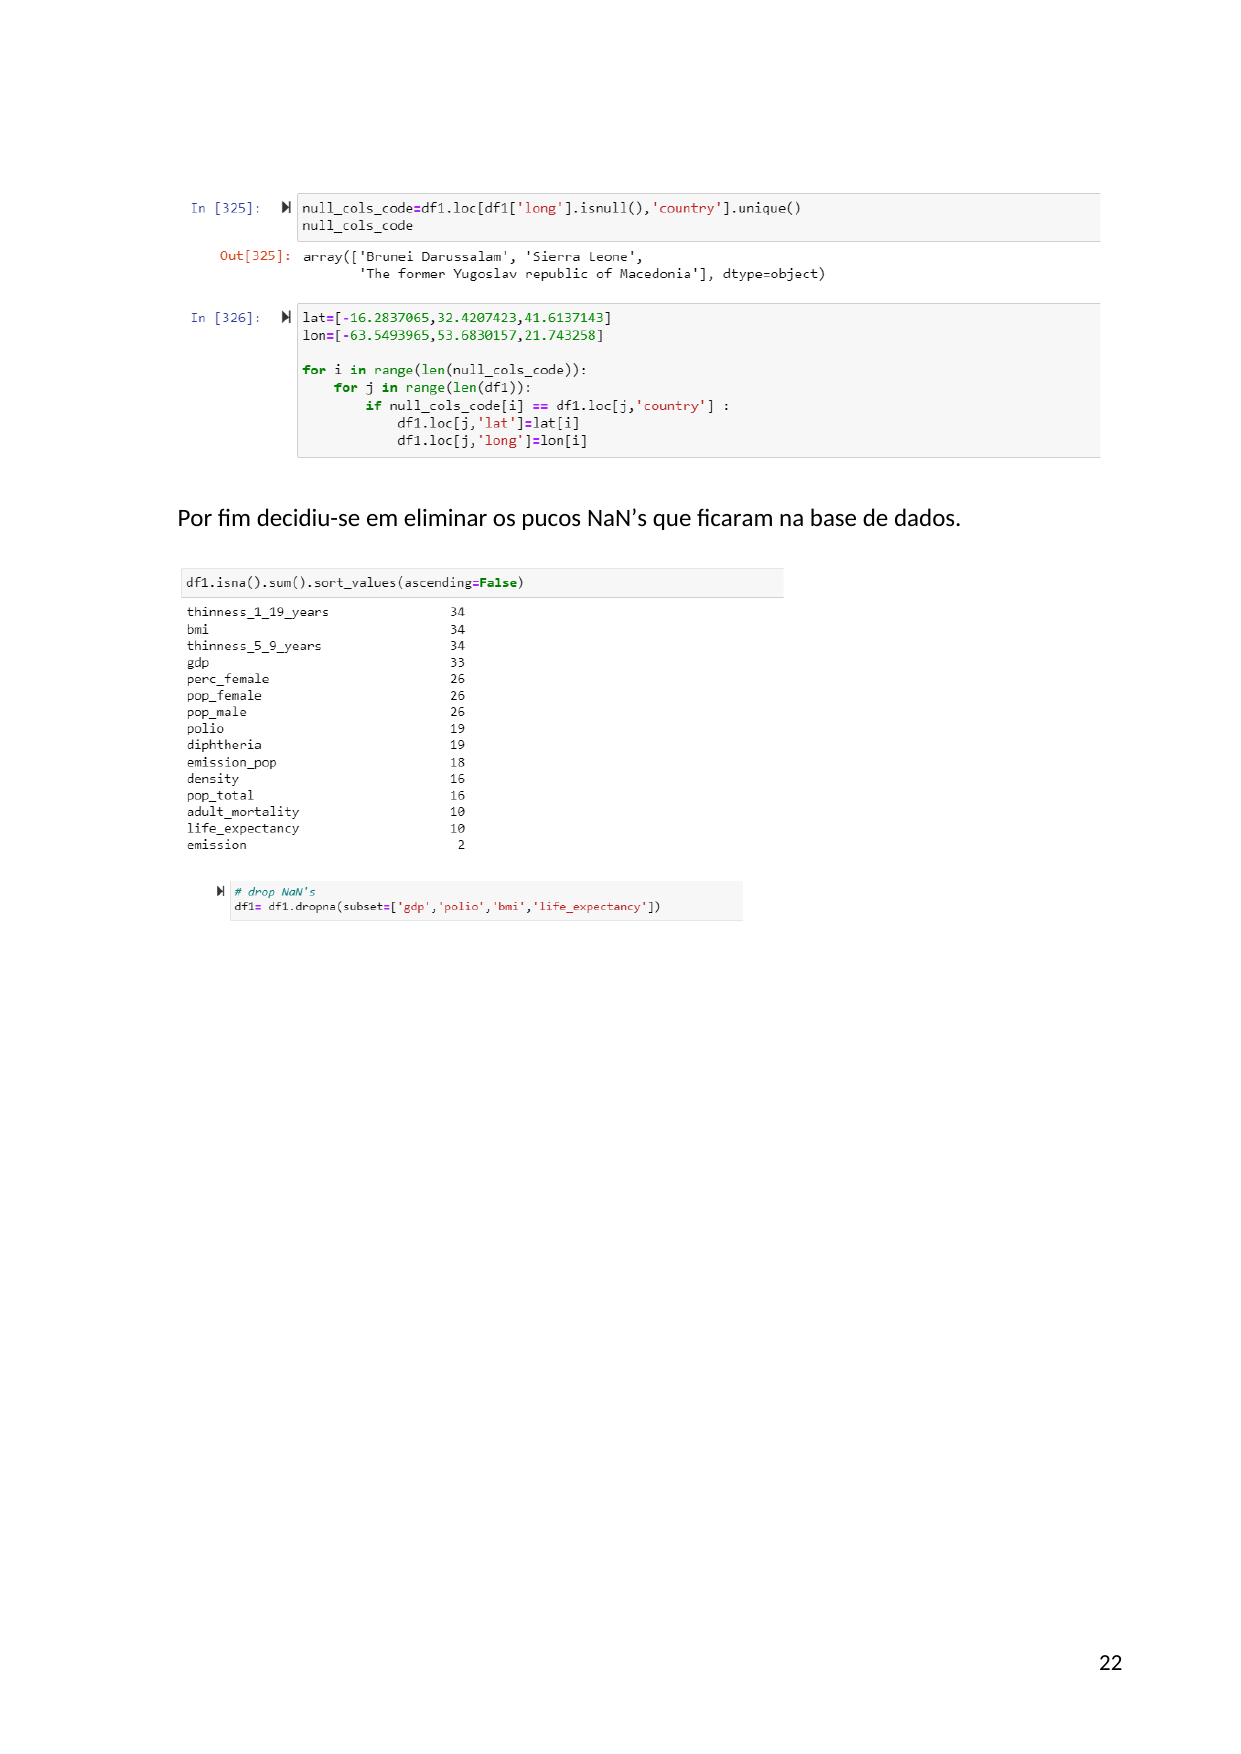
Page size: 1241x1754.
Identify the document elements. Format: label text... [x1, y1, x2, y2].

text Por fim decidiu-se em eliminar os pucos NaN’s que ficaram na base de dados. [177, 502, 1122, 533]
picture [216, 881, 743, 921]
picture [177, 558, 784, 854]
picture [177, 177, 1101, 478]
